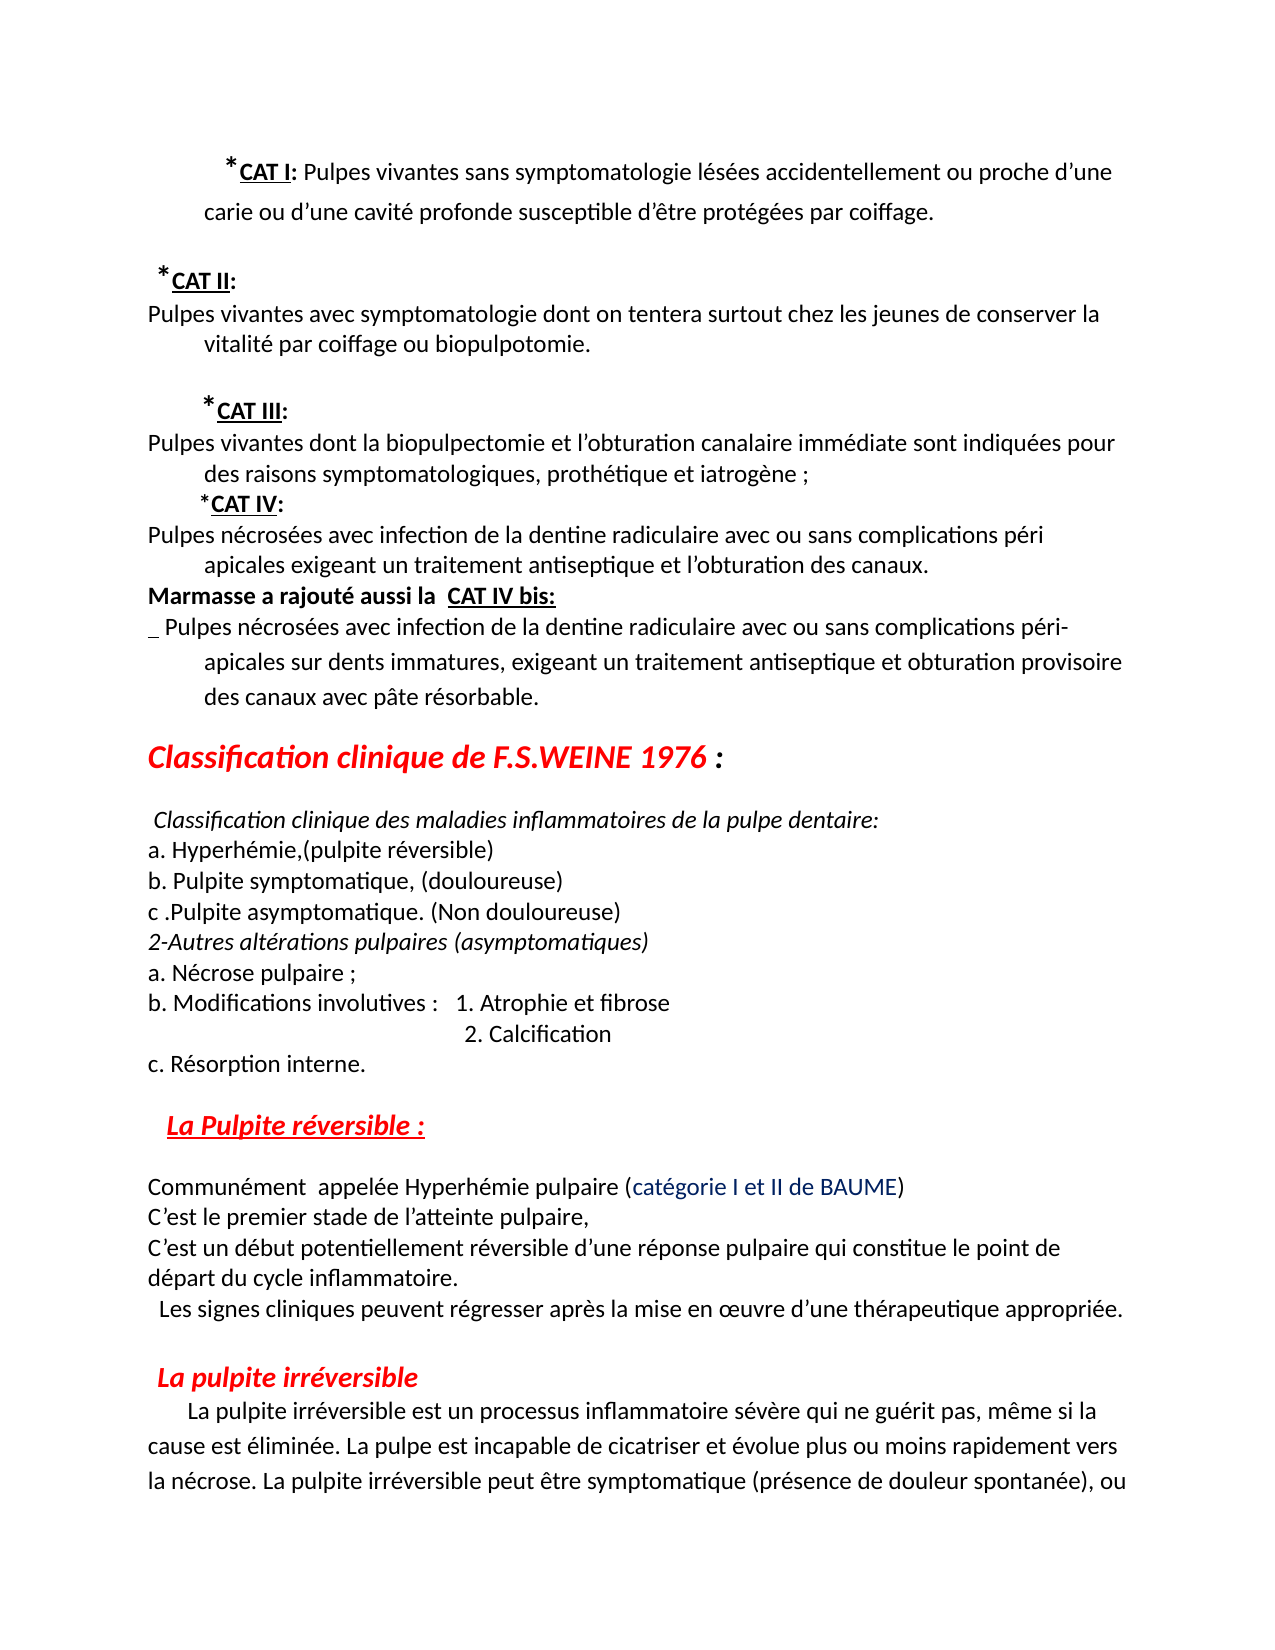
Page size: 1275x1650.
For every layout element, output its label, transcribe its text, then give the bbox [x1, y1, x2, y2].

text C’est le premier stade de l’atteinte pulpaire, [148, 1201, 1127, 1232]
text La pulpite irréversible [148, 1359, 1127, 1395]
text b. Pulpite symptomatique, (douloureuse) [148, 865, 1127, 896]
text Pulpes vivantes avec symptomatologie dont on tentera surtout chez les jeunes de conserver la vitalité par coiffage ou biopulpotomie. [148, 298, 1127, 359]
text Communément appelée Hyperhémie pulpaire (catégorie I et II de BAUME) [148, 1171, 1127, 1201]
text Les signes cliniques peuvent régresser après la mise en œuvre d’une thérapeutique appropriée. [148, 1293, 1127, 1323]
text Pulpes nécrosées avec infection de la dentine radiculaire avec ou sans complications péri-apicales sur dents immatures, exigeant un traitement antiseptique et obturation provisoire des canaux avec pâte résorbable. [148, 611, 1127, 711]
text Classification clinique des maladies inflammatoires de la pulpe dentaire: [148, 804, 1127, 835]
text C’est un début potentiellement réversible d’une réponse pulpaire qui constitue le point de départ du cycle inflammatoire. [148, 1232, 1127, 1293]
text La Pulpite réversible : [148, 1107, 1127, 1142]
text c .Pulpite asymptomatique. (Non douloureuse) [148, 896, 1127, 926]
text Pulpes nécrosées avec infection de la dentine radiculaire avec ou sans complications péri apicales exigeant un traitement antiseptique et l’obturation des canaux. [148, 519, 1127, 580]
text 2. Calcification [148, 1018, 1127, 1048]
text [148, 1395, 1127, 1495]
text Classification clinique de F.S.WEINE 1976 : [148, 737, 1127, 777]
text *CAT I: Pulpes vivantes sans symptomatologie lésées accidentellement ou proche d’une carie ou d’une cavité profonde susceptible d’être protégées par coiffage. [148, 148, 1127, 229]
text a. Nécrose pulpaire ; [148, 957, 1127, 987]
text *CAT II: [148, 257, 1127, 298]
text *CAT III: [148, 387, 1127, 428]
text a. Hyperhémie,(pulpite réversible) [148, 835, 1127, 865]
text Marmasse a rajouté aussi la CAT IV bis: [148, 580, 1127, 611]
text 2-Autres altérations pulpaires (asymptomatiques) [148, 926, 1127, 957]
text b. Modifications involutives : 1. Atrophie et fibrose [148, 987, 1127, 1018]
text *CAT IV: [148, 489, 1127, 519]
text c. Résorption interne. [148, 1048, 1127, 1079]
text Pulpes vivantes dont la biopulpectomie et l’obturation canalaire immédiate sont indiquées pour des raisons symptomatologiques, prothétique et iatrogène ; [148, 428, 1127, 489]
